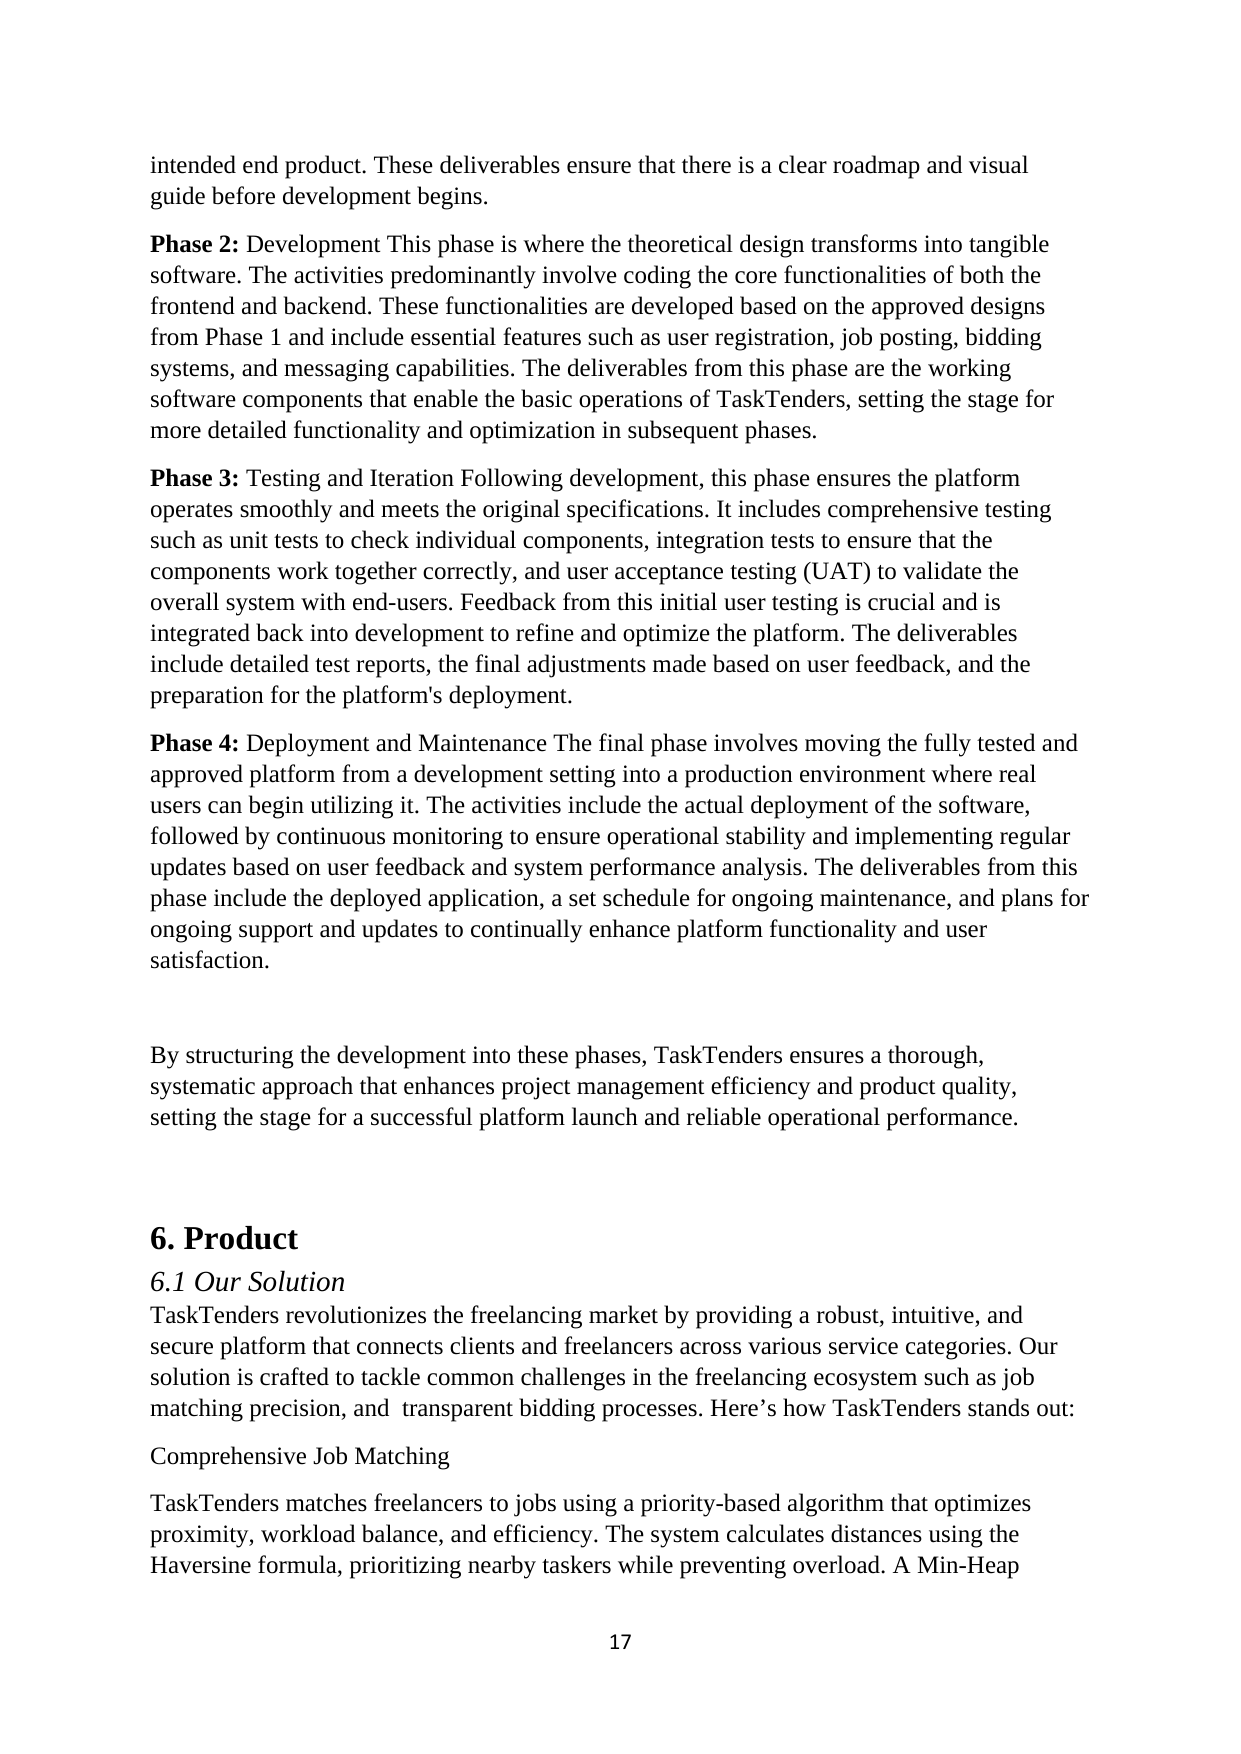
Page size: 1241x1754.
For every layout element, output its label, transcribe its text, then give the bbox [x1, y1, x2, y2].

text Phase 2: Development This phase is where the theoretical design transforms into tangible software. The activities predominantly involve coding the core functionalities of both the frontend and backend. These functionalities are developed based on the approved designs from Phase 1 and include essential features such as user registration, job posting, bidding systems, and messaging capabilities. The deliverables from this phase are the working software components that enable the basic operations of TaskTenders, setting the stage for more detailed functionality and optimization in subsequent phases. [150, 229, 1090, 444]
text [150, 1488, 1090, 1579]
subtitle 6.1 Our Solution [150, 1264, 1090, 1297]
text Phase 4: Deployment and Maintenance The final phase involves moving the fully tested and approved platform from a development setting into a production environment where real users can begin utilizing it. The activities include the actual deployment of the software, followed by continuous monitoring to ensure operational stability and implementing regular updates based on user feedback and system performance analysis. The deliverables from this phase include the deployed application, a set schedule for ongoing maintenance, and plans for ongoing support and updates to continually enhance platform functionality and user satisfaction. [150, 728, 1090, 974]
text Comprehensive Job Matching [150, 1441, 1090, 1469]
text TaskTenders revolutionizes the freelancing market by providing a robust, intuitive, and secure platform that connects clients and freelancers across various service categories. Our solution is crafted to tackle common challenges in the freelancing ecosystem such as job matching precision, and transparent bidding processes. Here’s how TaskTenders stands out: [150, 1300, 1090, 1422]
text Phase 3: Testing and Iteration Following development, this phase ensures the platform operates smoothly and meets the original specifications. It includes comprehensive testing such as unit tests to check individual components, integration tests to ensure that the components work together correctly, and user acceptance testing (UAT) to validate the overall system with end-users. Feedback from this initial user testing is crucial and is integrated back into development to refine and optimize the platform. The deliverables include detailed test reports, the final adjustments made based on user feedback, and the preparation for the platform's deployment. [150, 463, 1090, 709]
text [150, 150, 1090, 210]
text By structuring the development into these phases, TaskTenders ensures a thorough, systematic approach that enhances project management efficiency and product quality, setting the stage for a successful platform launch and reliable operational performance. [150, 1040, 1090, 1131]
subtitle 6. Product [150, 1218, 1090, 1257]
